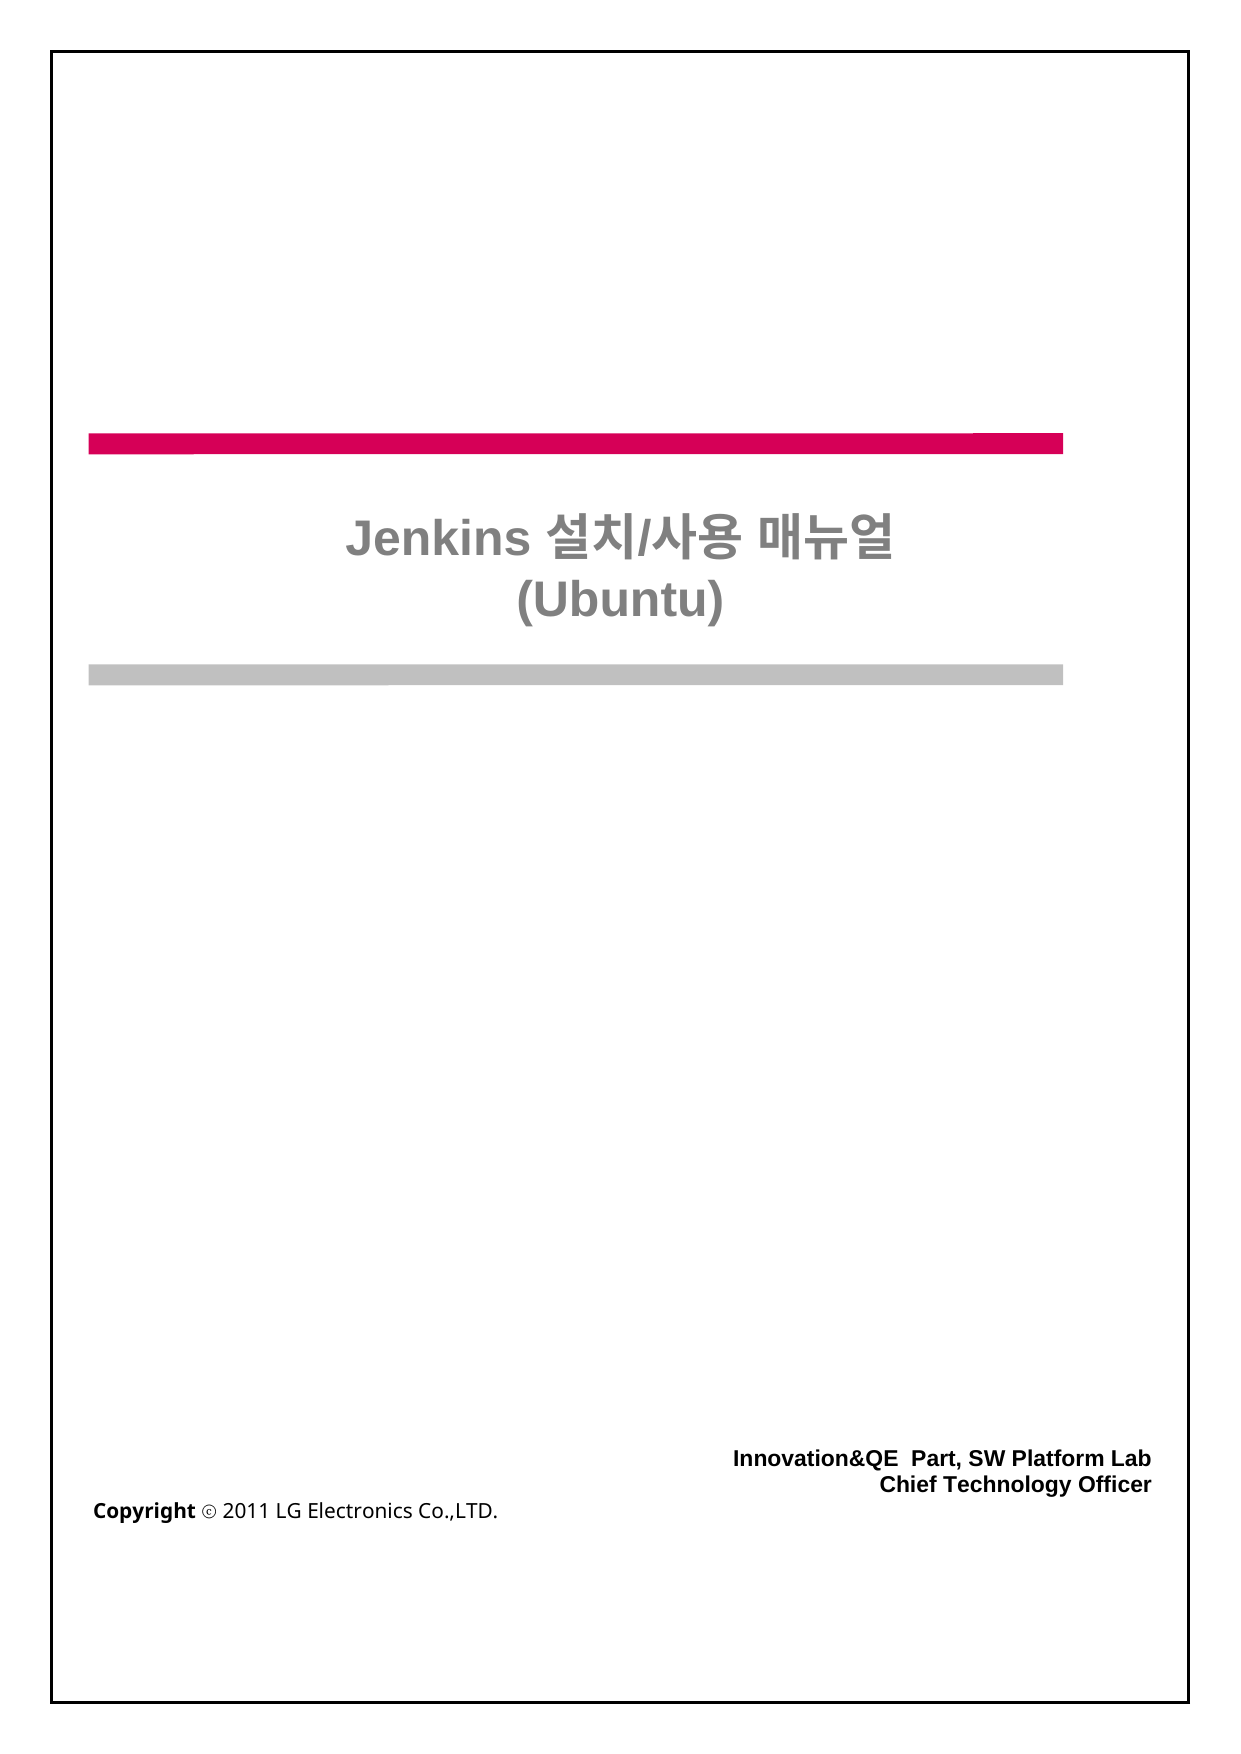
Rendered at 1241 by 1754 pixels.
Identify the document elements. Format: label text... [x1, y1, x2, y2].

text (Ubuntu) [89, 569, 1152, 627]
text Jenkins 설치/사용 매뉴얼 [89, 497, 1152, 569]
text Chief Technology Officer [89, 1471, 1152, 1497]
text Innovation&QE Part, SW Platform Lab [89, 1444, 1152, 1471]
